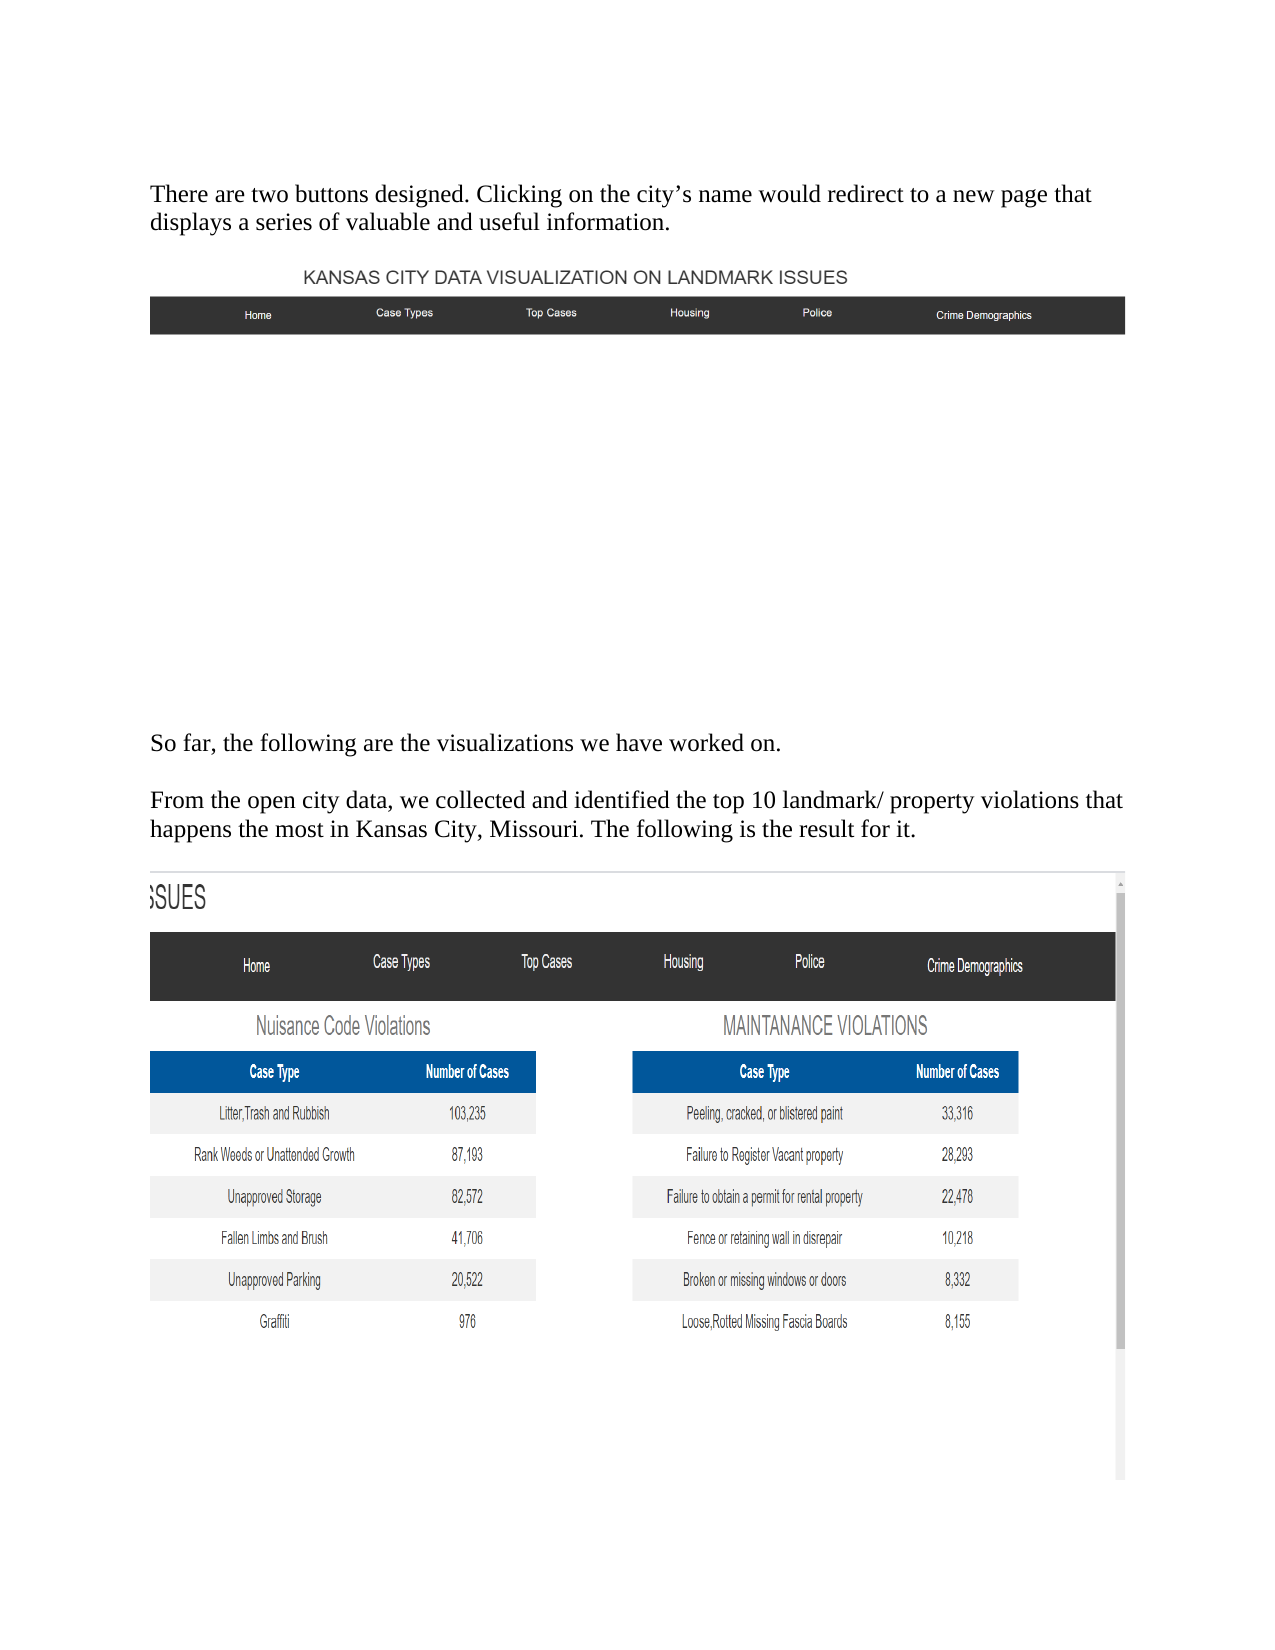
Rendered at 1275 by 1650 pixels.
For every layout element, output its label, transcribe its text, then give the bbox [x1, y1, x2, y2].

picture [150, 871, 1125, 1480]
text From the open city data, we collected and identified the top 10 landmark/ property violations that happens the most in Kansas City, Missouri. The following is the result for it. [150, 785, 1125, 843]
text So far, the following are the visualizations we have worked on. [150, 728, 1125, 757]
picture [150, 265, 1125, 700]
text There are two buttons designed. Clicking on the city’s name would redirect to a new page that displays a series of valuable and useful information. [150, 179, 1125, 236]
